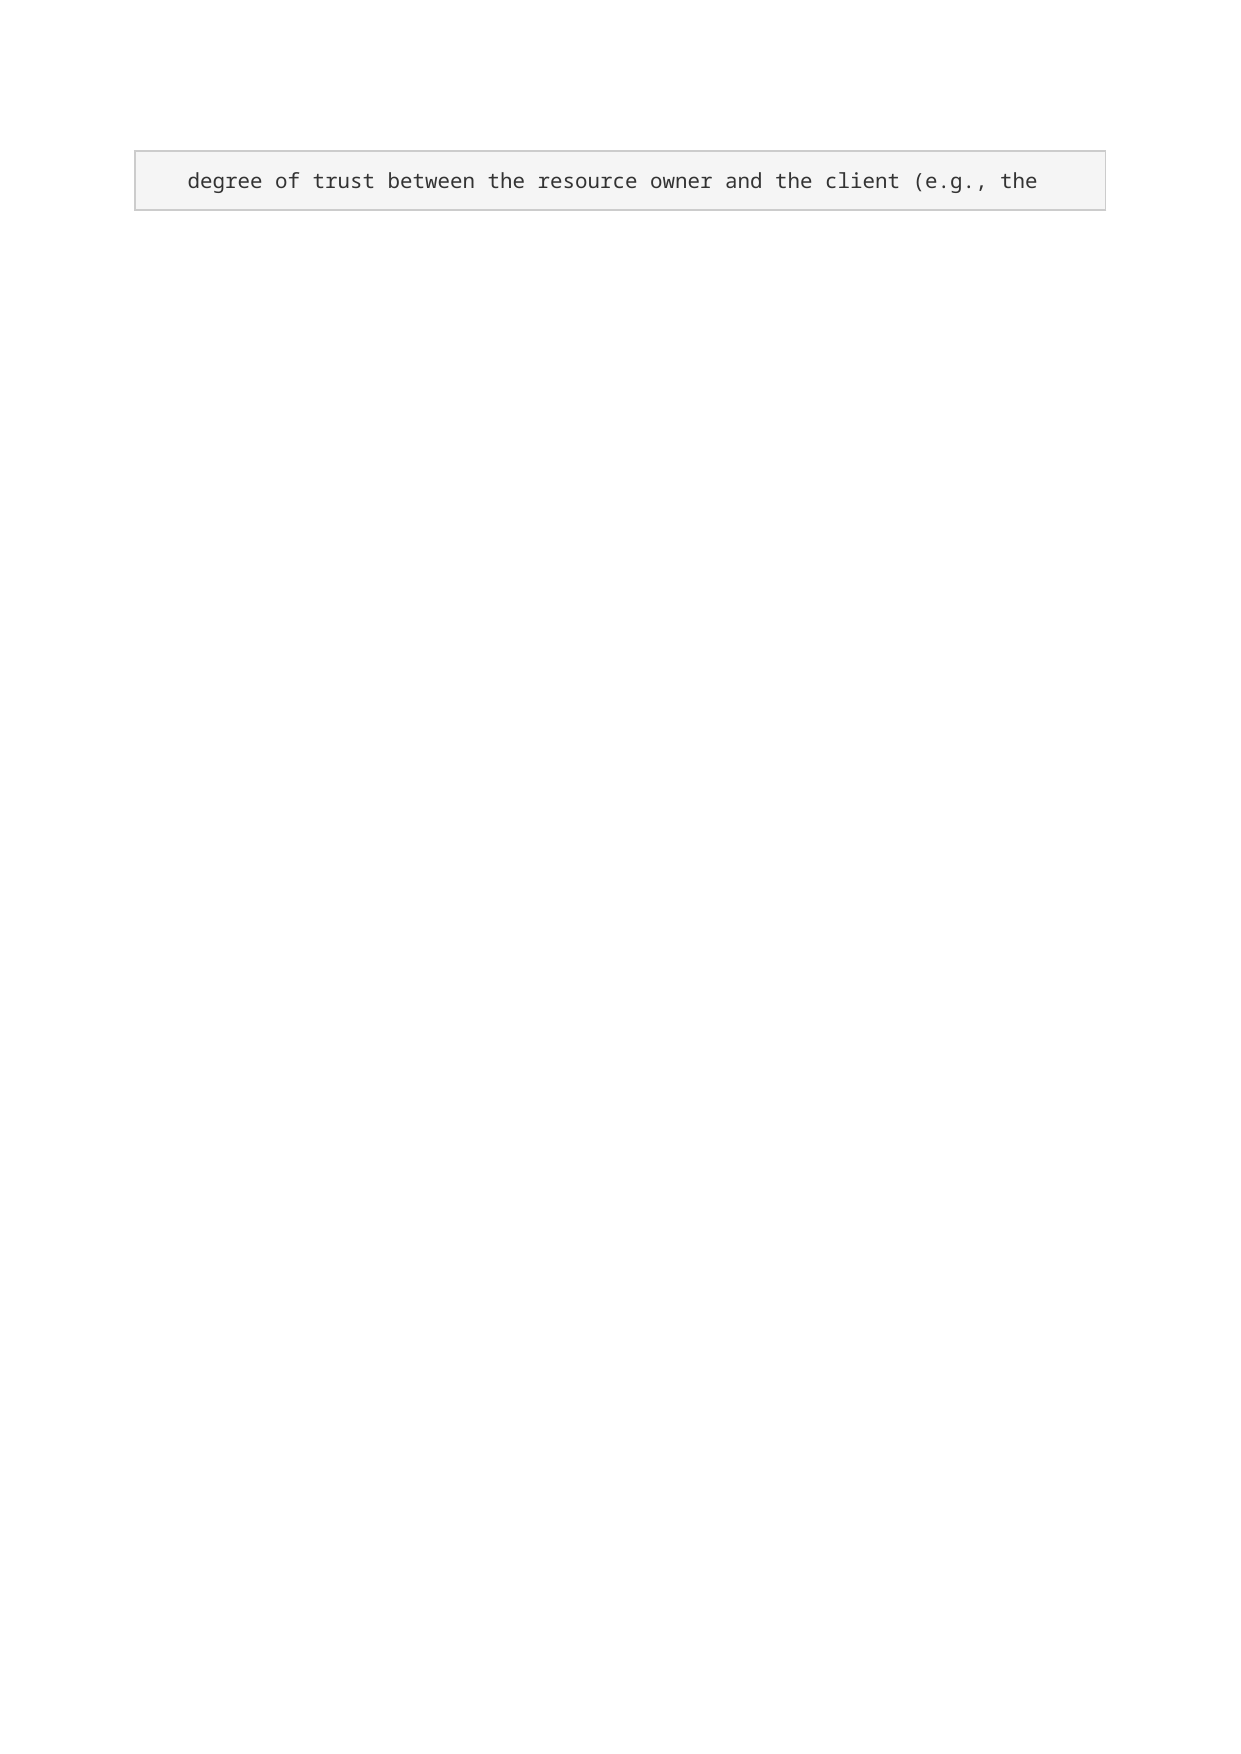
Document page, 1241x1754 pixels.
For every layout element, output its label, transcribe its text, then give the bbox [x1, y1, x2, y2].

text degree of trust between the resource owner and the client (e.g., the [136, 152, 1105, 209]
